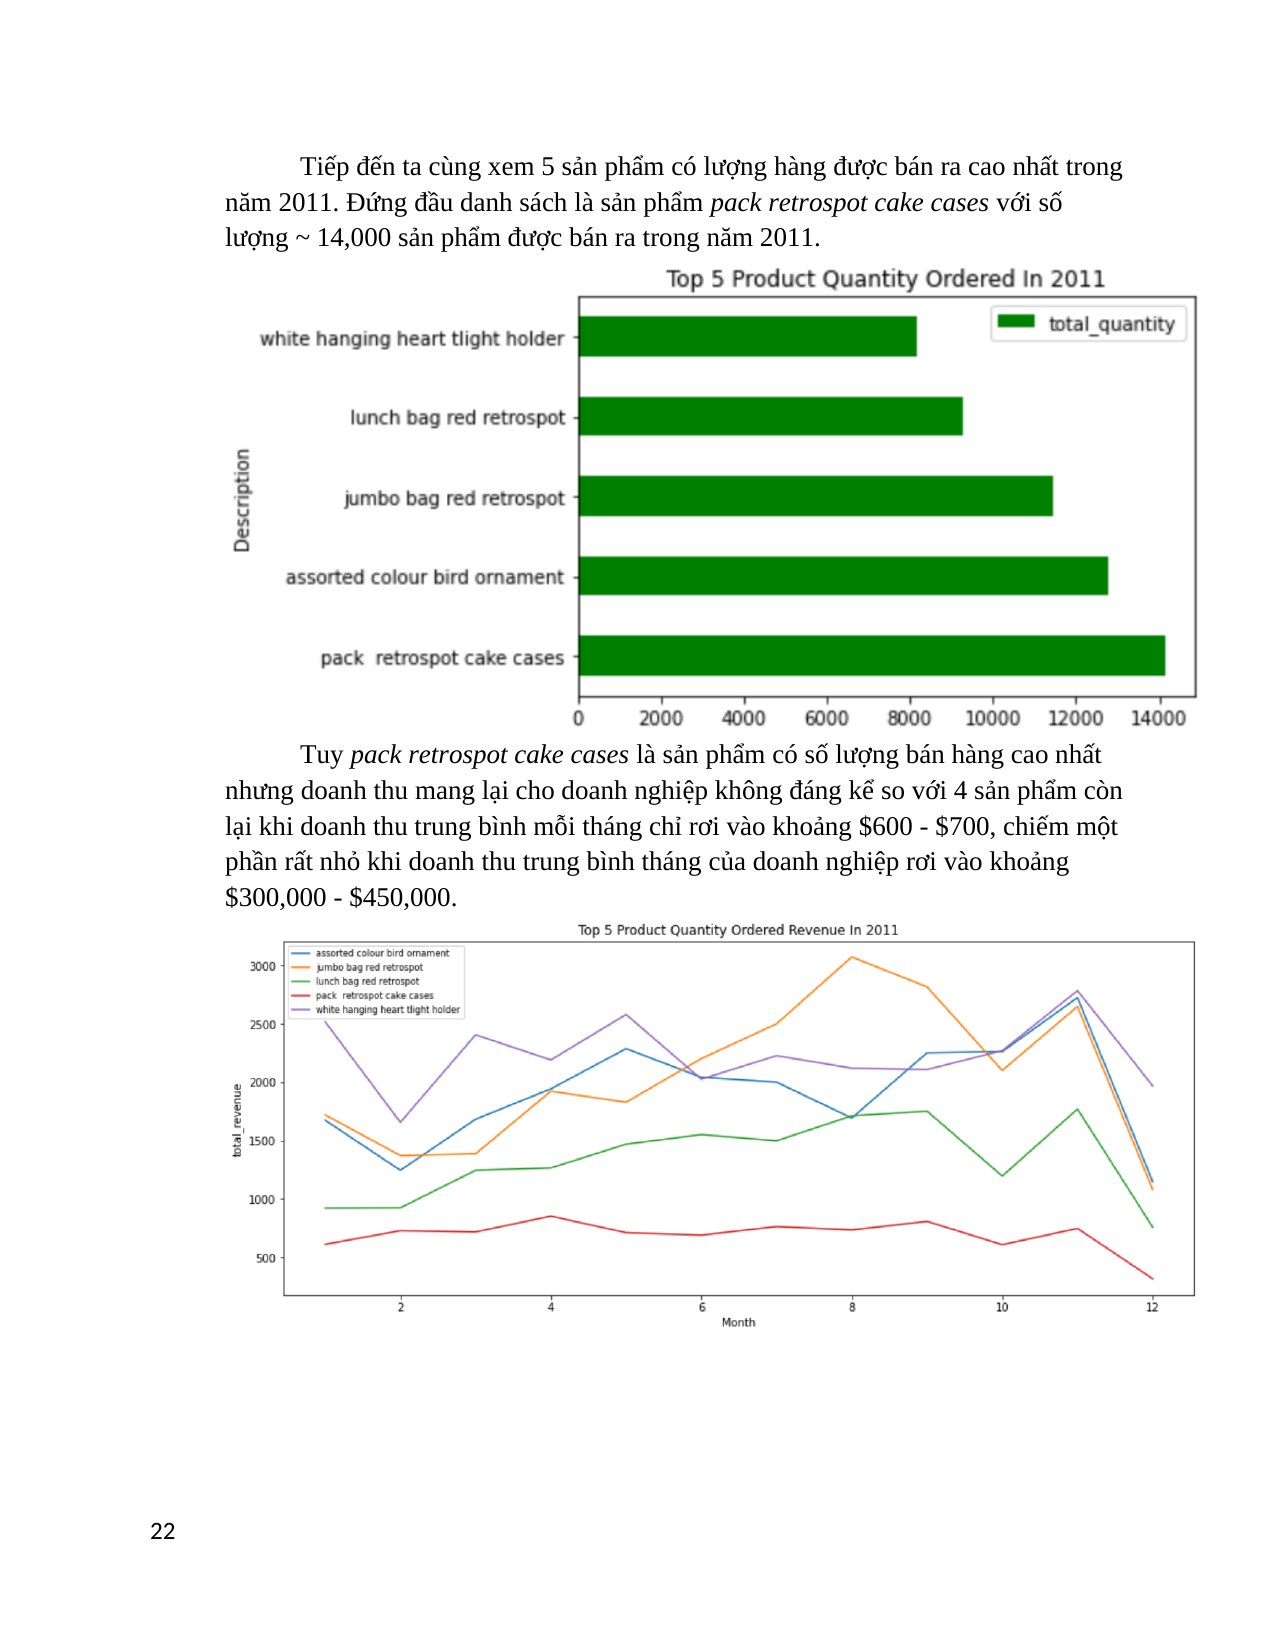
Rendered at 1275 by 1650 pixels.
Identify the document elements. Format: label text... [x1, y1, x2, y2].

picture [225, 257, 1200, 734]
text Tuy pack retrospot cake cases là sản phẩm có số lượng bán hàng cao nhất nhưng doanh thu mang lại cho doanh nghiệp không đáng kể so với 4 sản phẩm còn lại khi doanh thu trung bình mỗi tháng chỉ rơi vào khoảng $600 - $700, chiếm một phần rất nhỏ khi doanh thu trung bình tháng của doanh nghiệp rơi vào khoảng $300,000 - $450,000. [225, 738, 1125, 912]
picture [225, 916, 1200, 1336]
text Tiếp đến ta cùng xem 5 sản phẩm có lượng hàng được bán ra cao nhất trong năm 2011. Đứng đầu danh sách là sản phẩm pack retrospot cake cases với số lượng ~ 14,000 sản phẩm được bán ra trong năm 2011. [225, 150, 1125, 253]
